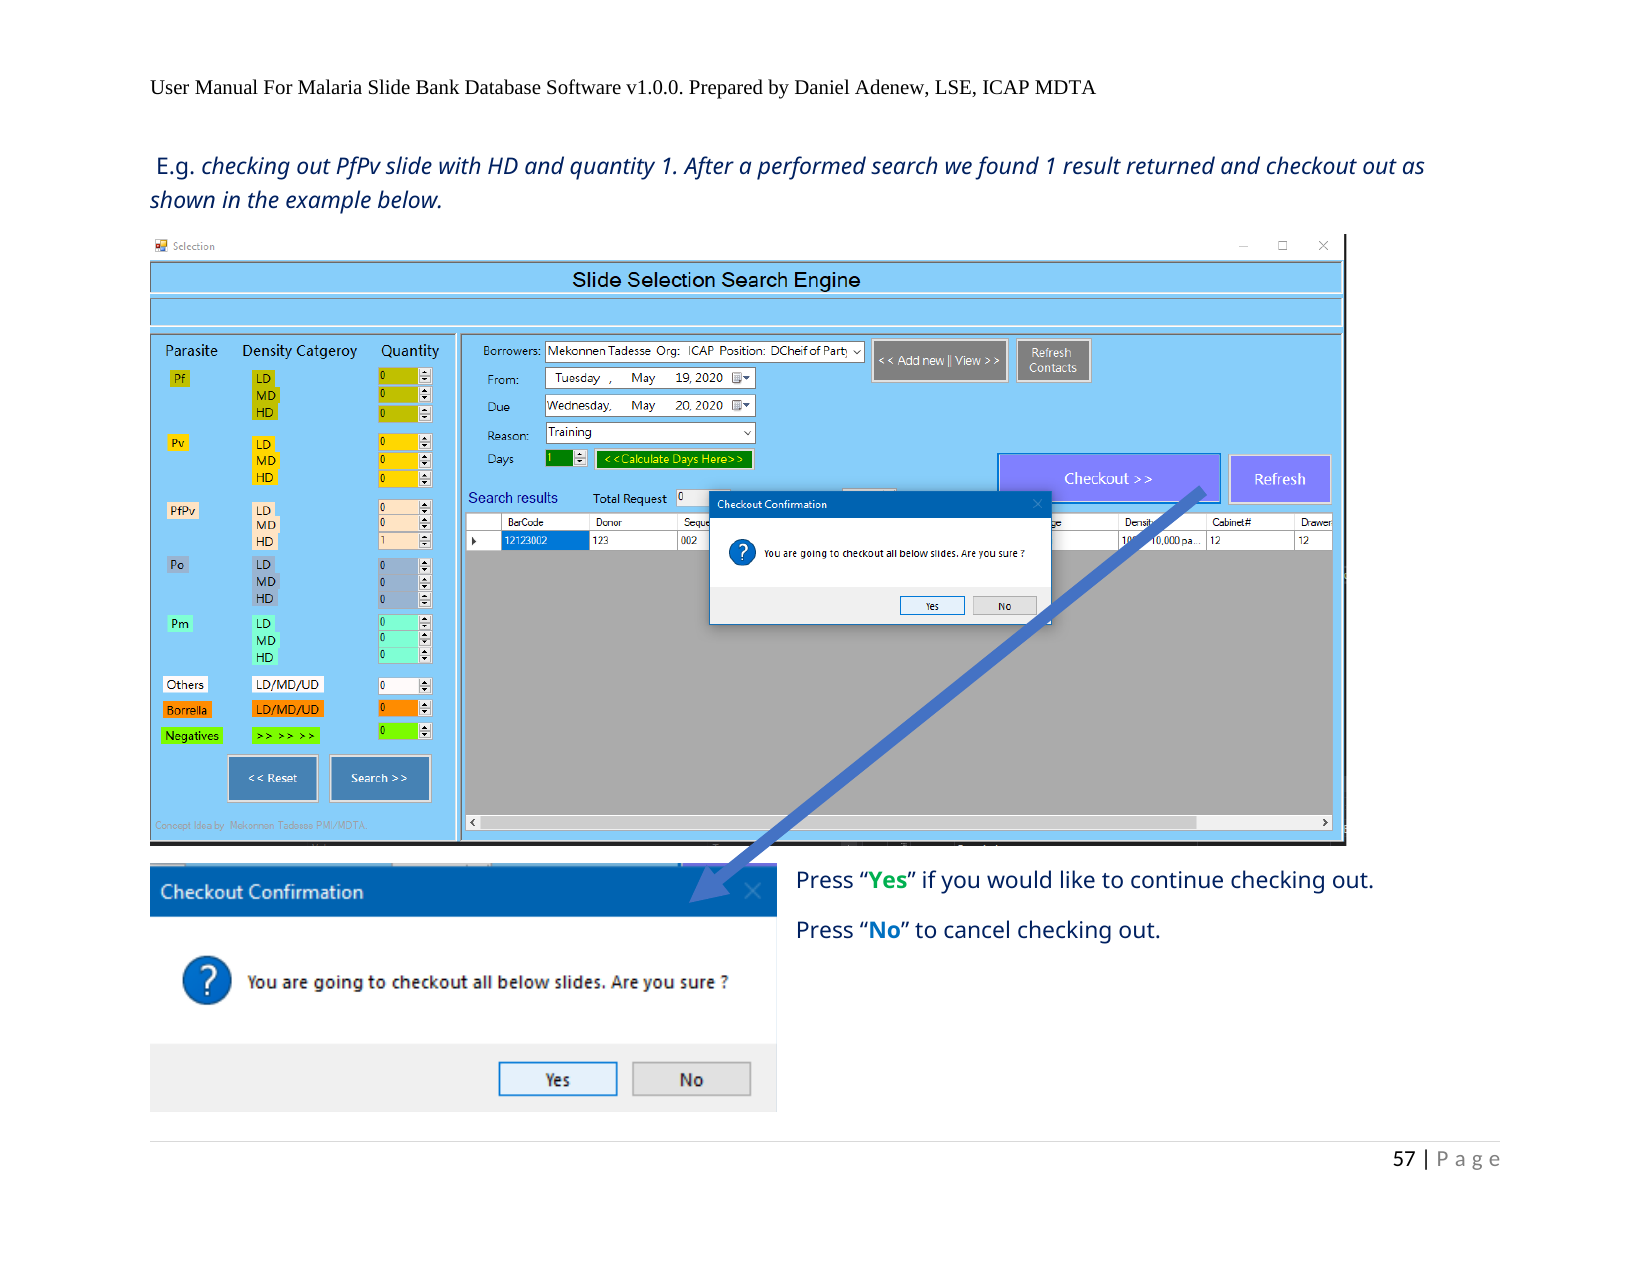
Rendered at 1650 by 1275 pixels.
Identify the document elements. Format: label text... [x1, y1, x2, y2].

picture [150, 234, 1347, 846]
picture [150, 863, 777, 1112]
text Press “Yes” if you would like to continue checking out. [777, 864, 1500, 895]
text E.g. checking out PfPv slide with HD and quantity 1. After a performed search we found 1 result returned and checkout out as shown in the example below. [150, 150, 1500, 215]
text Press “No” to cancel checking out. [777, 914, 1500, 946]
